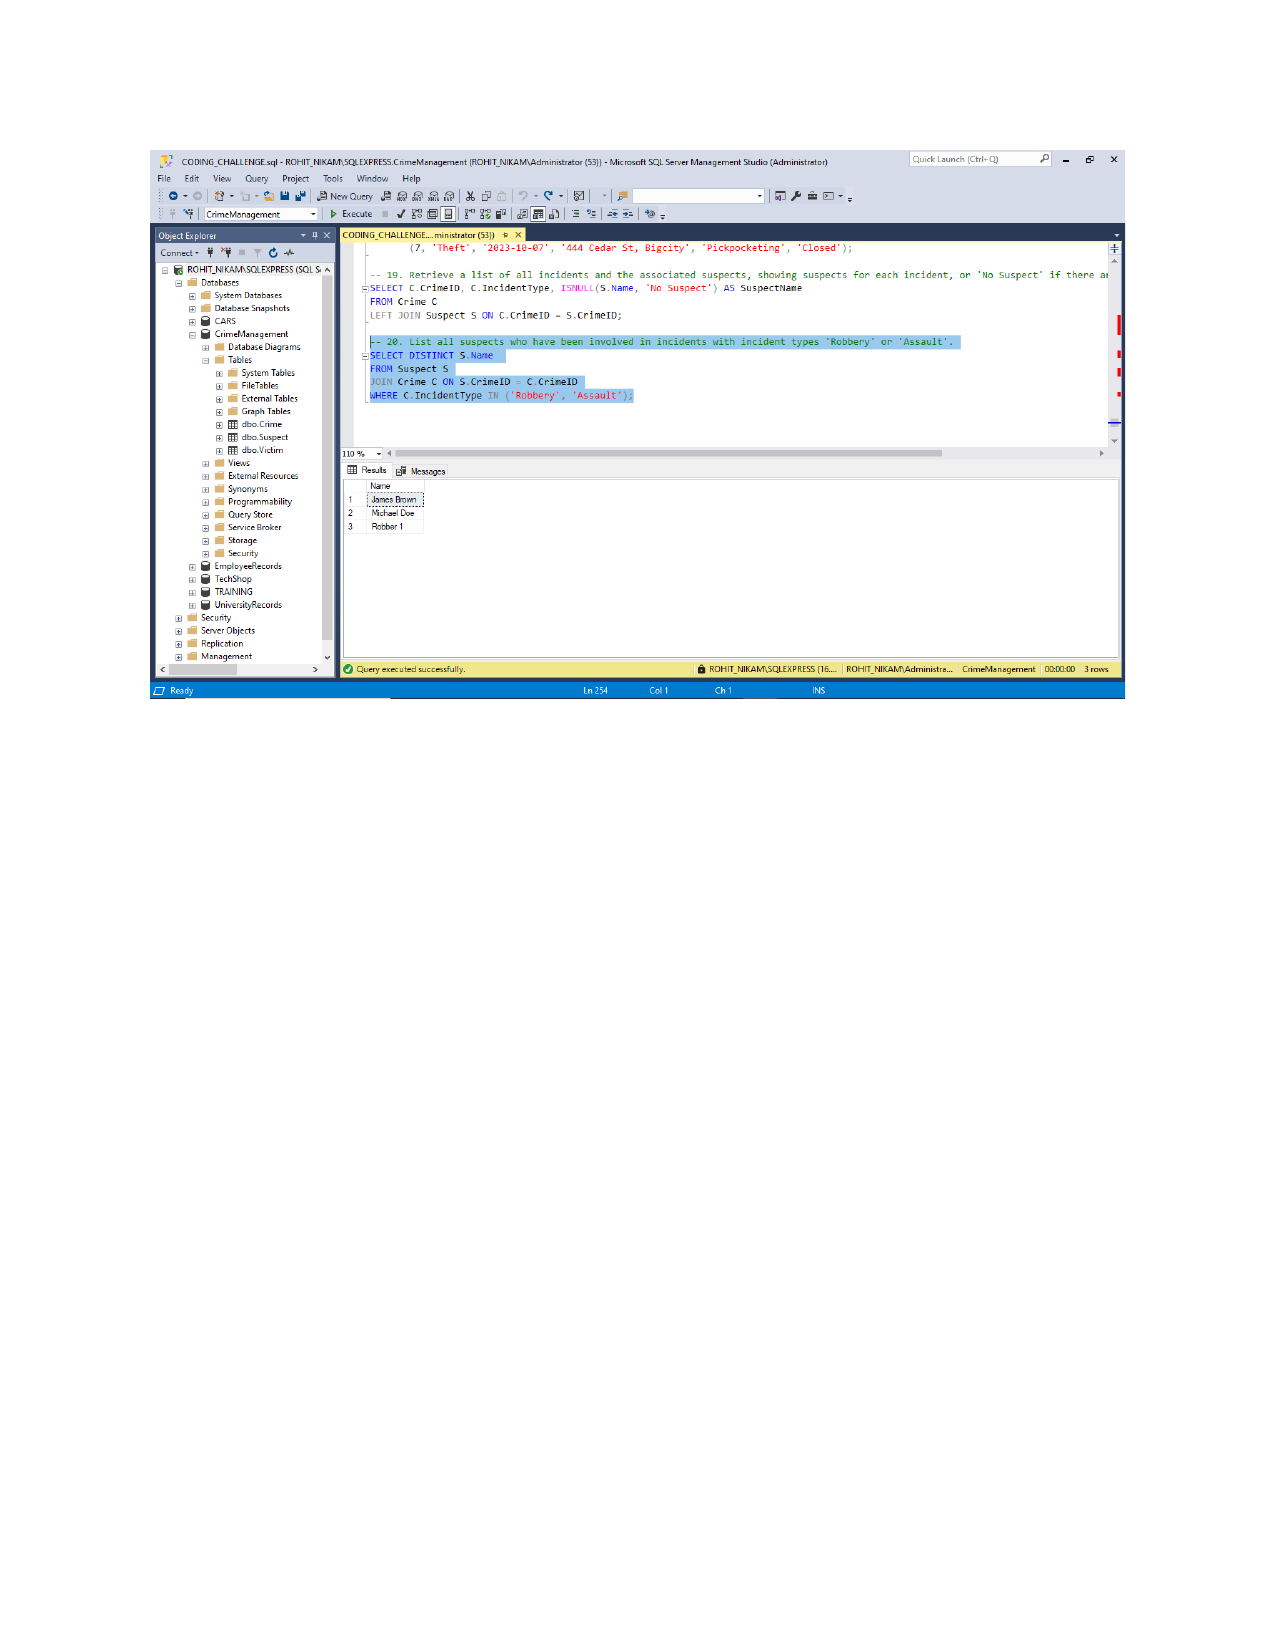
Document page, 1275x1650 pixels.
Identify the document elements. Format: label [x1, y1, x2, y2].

picture [150, 150, 1125, 699]
